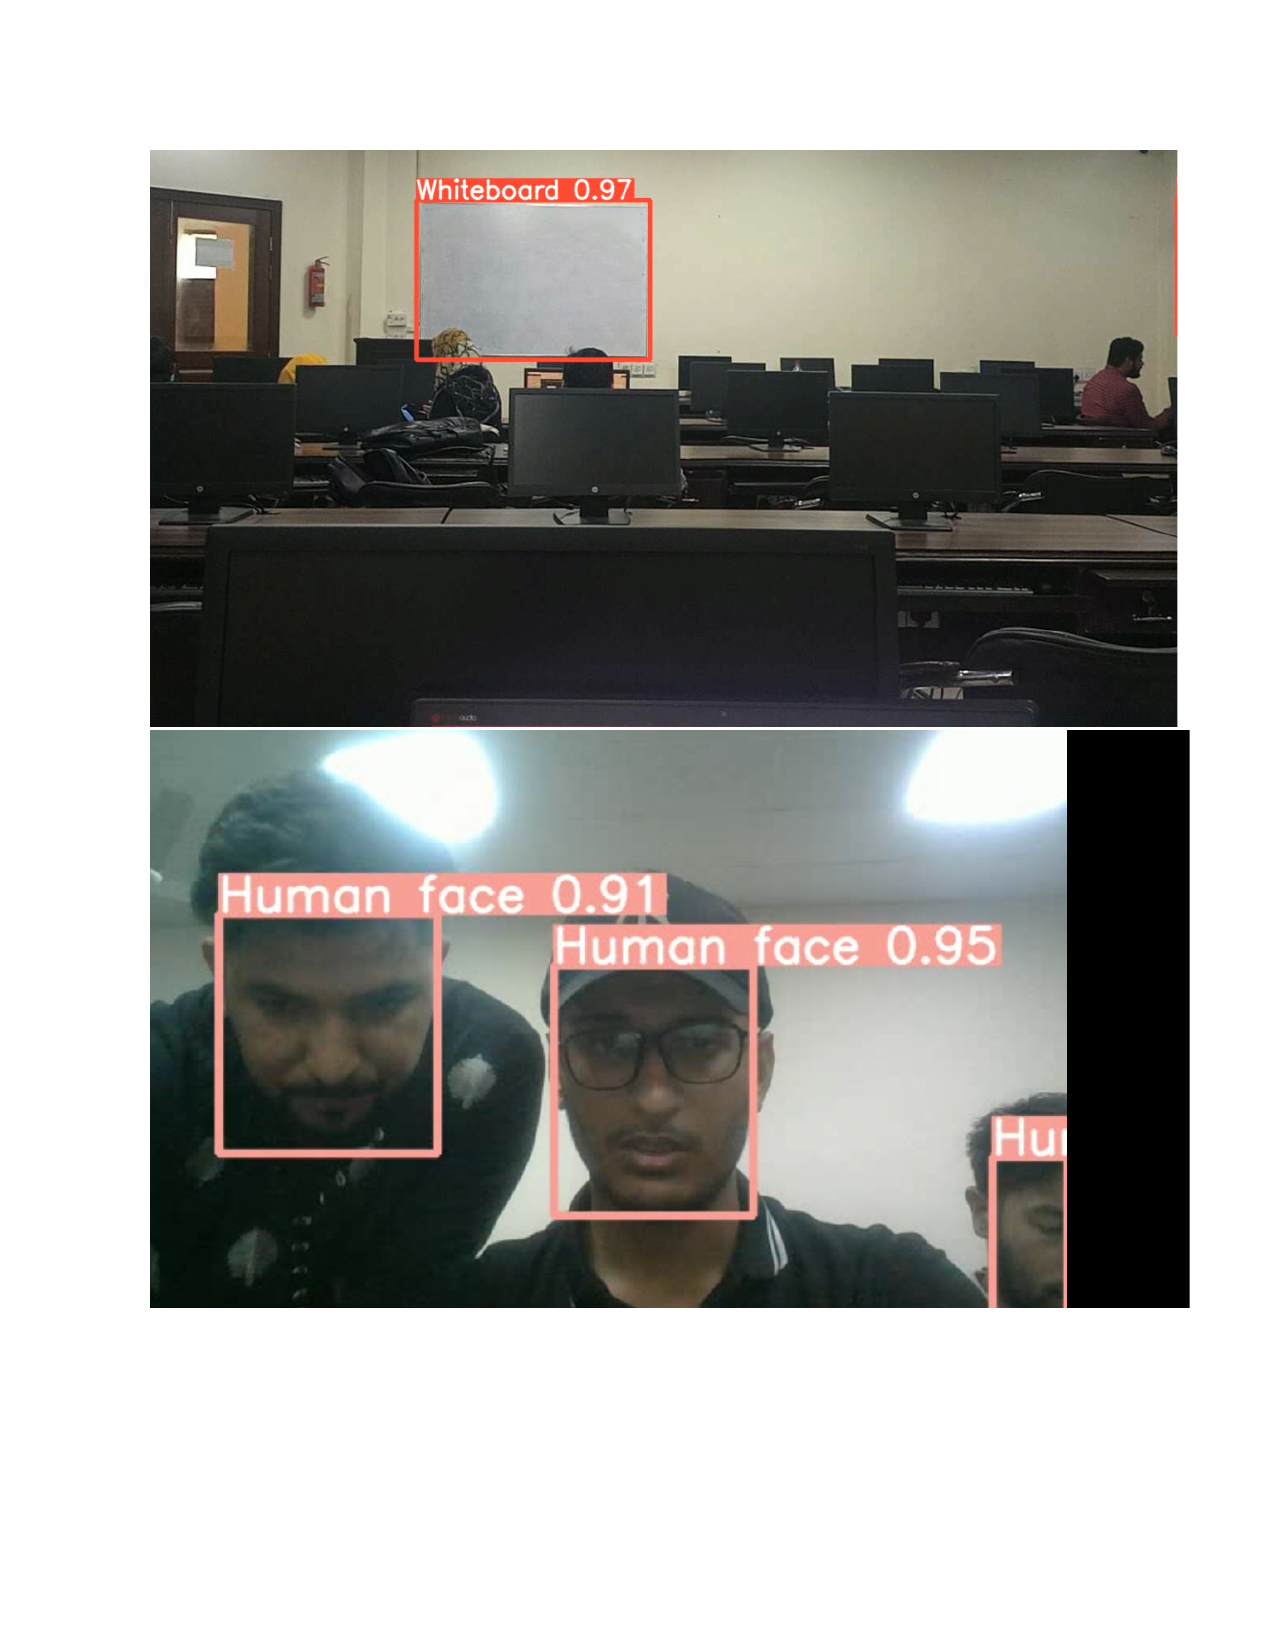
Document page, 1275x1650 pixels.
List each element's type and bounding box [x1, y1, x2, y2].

picture [150, 150, 1178, 727]
picture [150, 730, 1190, 1308]
